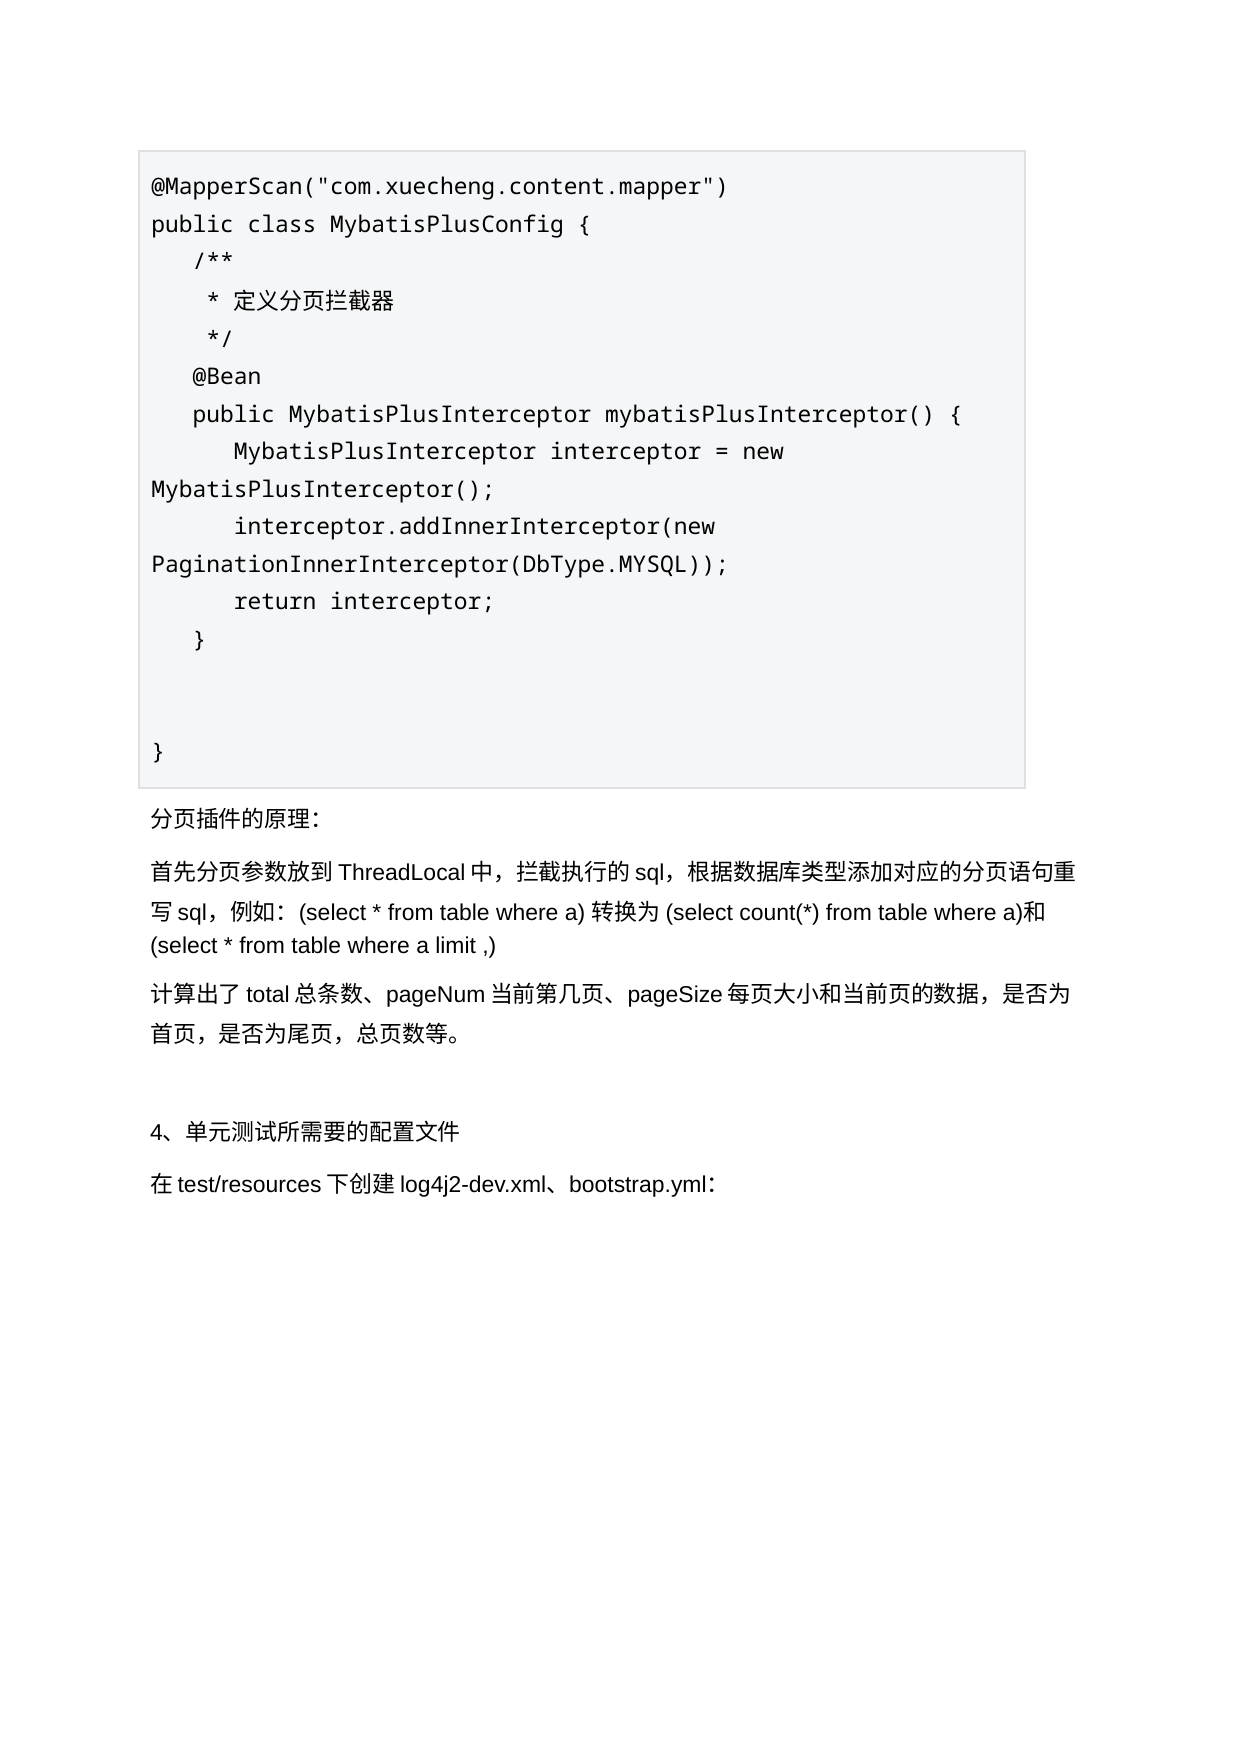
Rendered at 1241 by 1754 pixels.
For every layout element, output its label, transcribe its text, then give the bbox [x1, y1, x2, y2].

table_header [140, 152, 1024, 787]
text 分页插件的原理： [150, 801, 1090, 834]
text 首先分页参数放到ThreadLocal中，拦截执行的sql，根据数据库类型添加对应的分页语句重写sql，例如：(select * from table where a) 转换为 (select count(*) from table where a)和(select * from table where a limit ,) [150, 854, 1090, 958]
text 计算出了total总条数、pageNum当前第几页、pageSize每页大小和当前页的数据，是否为首页，是否为尾页，总页数等。 [150, 976, 1090, 1049]
text 4、单元测试所需要的配置文件 [150, 1114, 1090, 1147]
text 在test/resources下创建 log4j2-dev.xml、bootstrap.yml： [150, 1166, 1090, 1199]
